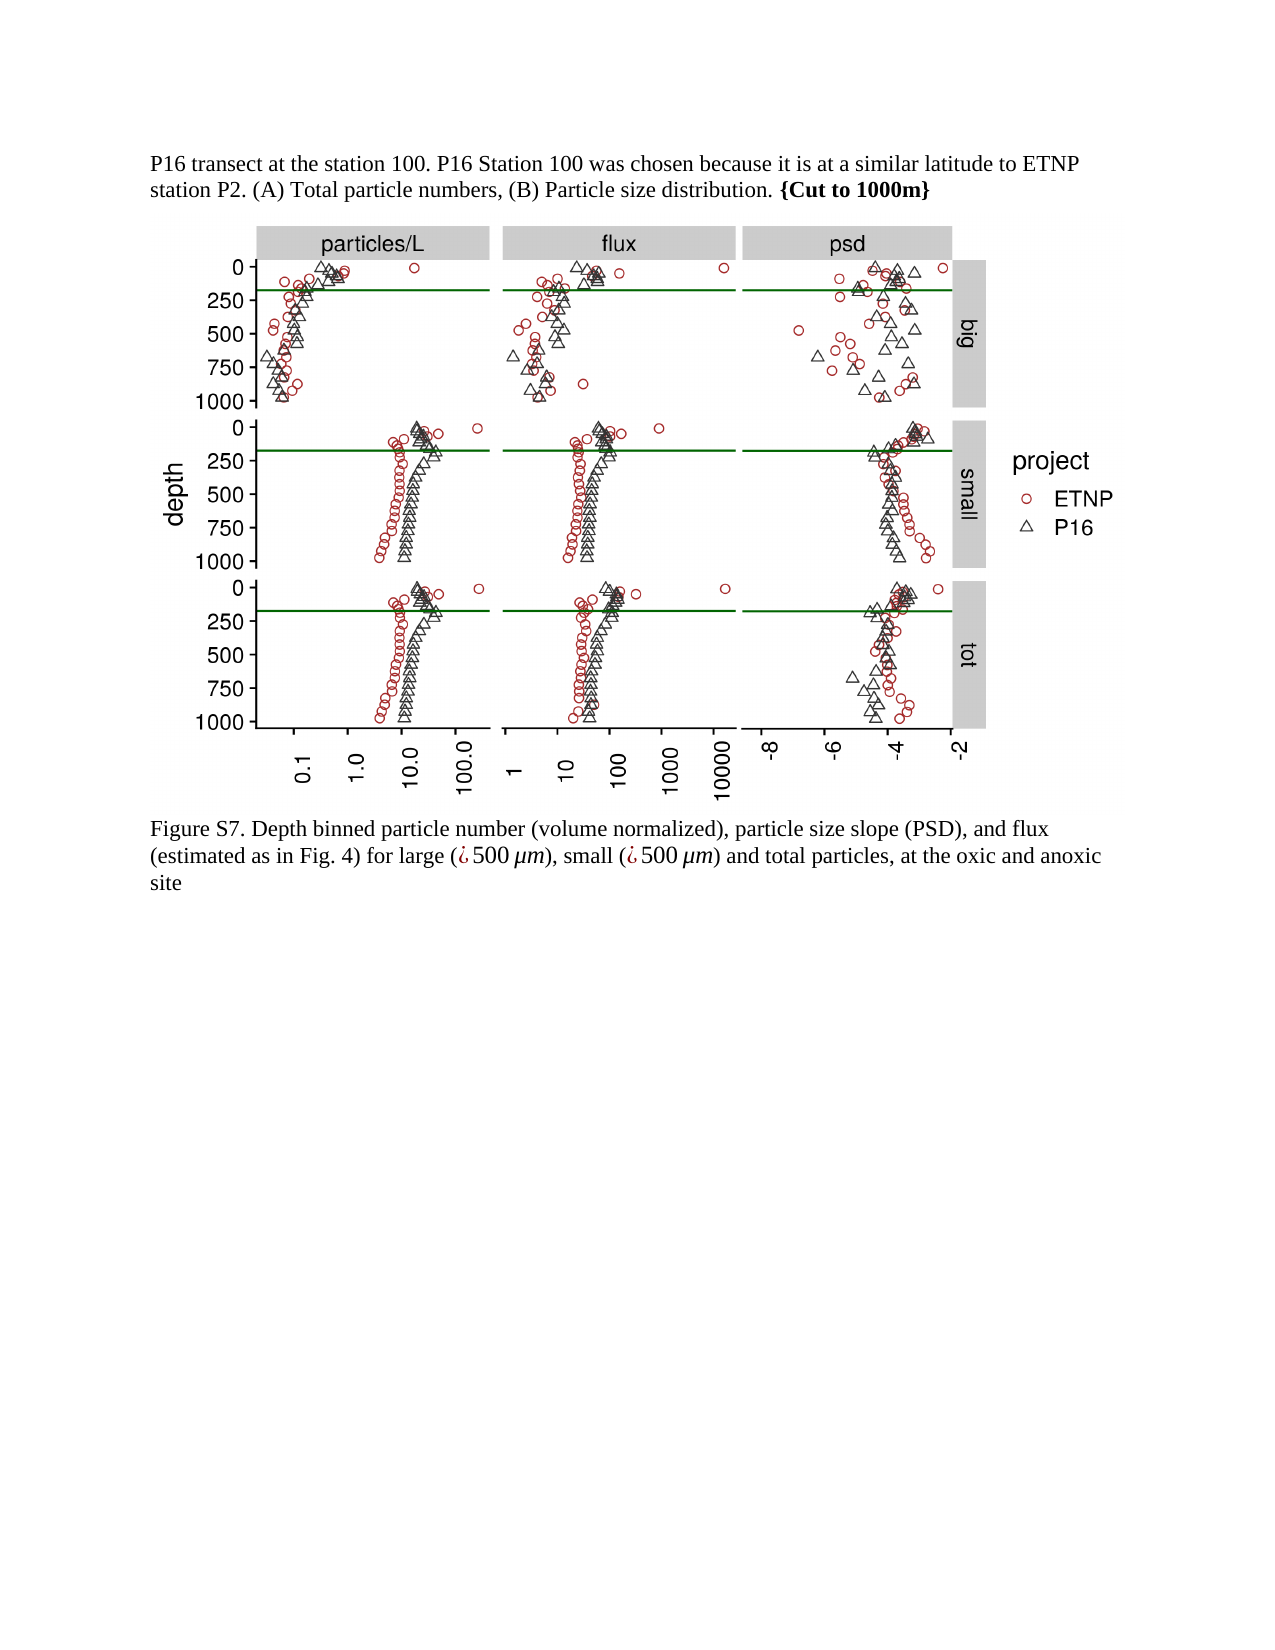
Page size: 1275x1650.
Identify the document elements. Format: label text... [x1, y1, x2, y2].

picture [150, 213, 1125, 815]
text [150, 150, 1125, 203]
text Figure S7. Depth binned particle number (volume normalized), particle size slope (PSD), and flux (estimated as in Fig. 4) for large (), small () and total particles, at the oxic and anoxic site [150, 815, 1125, 895]
